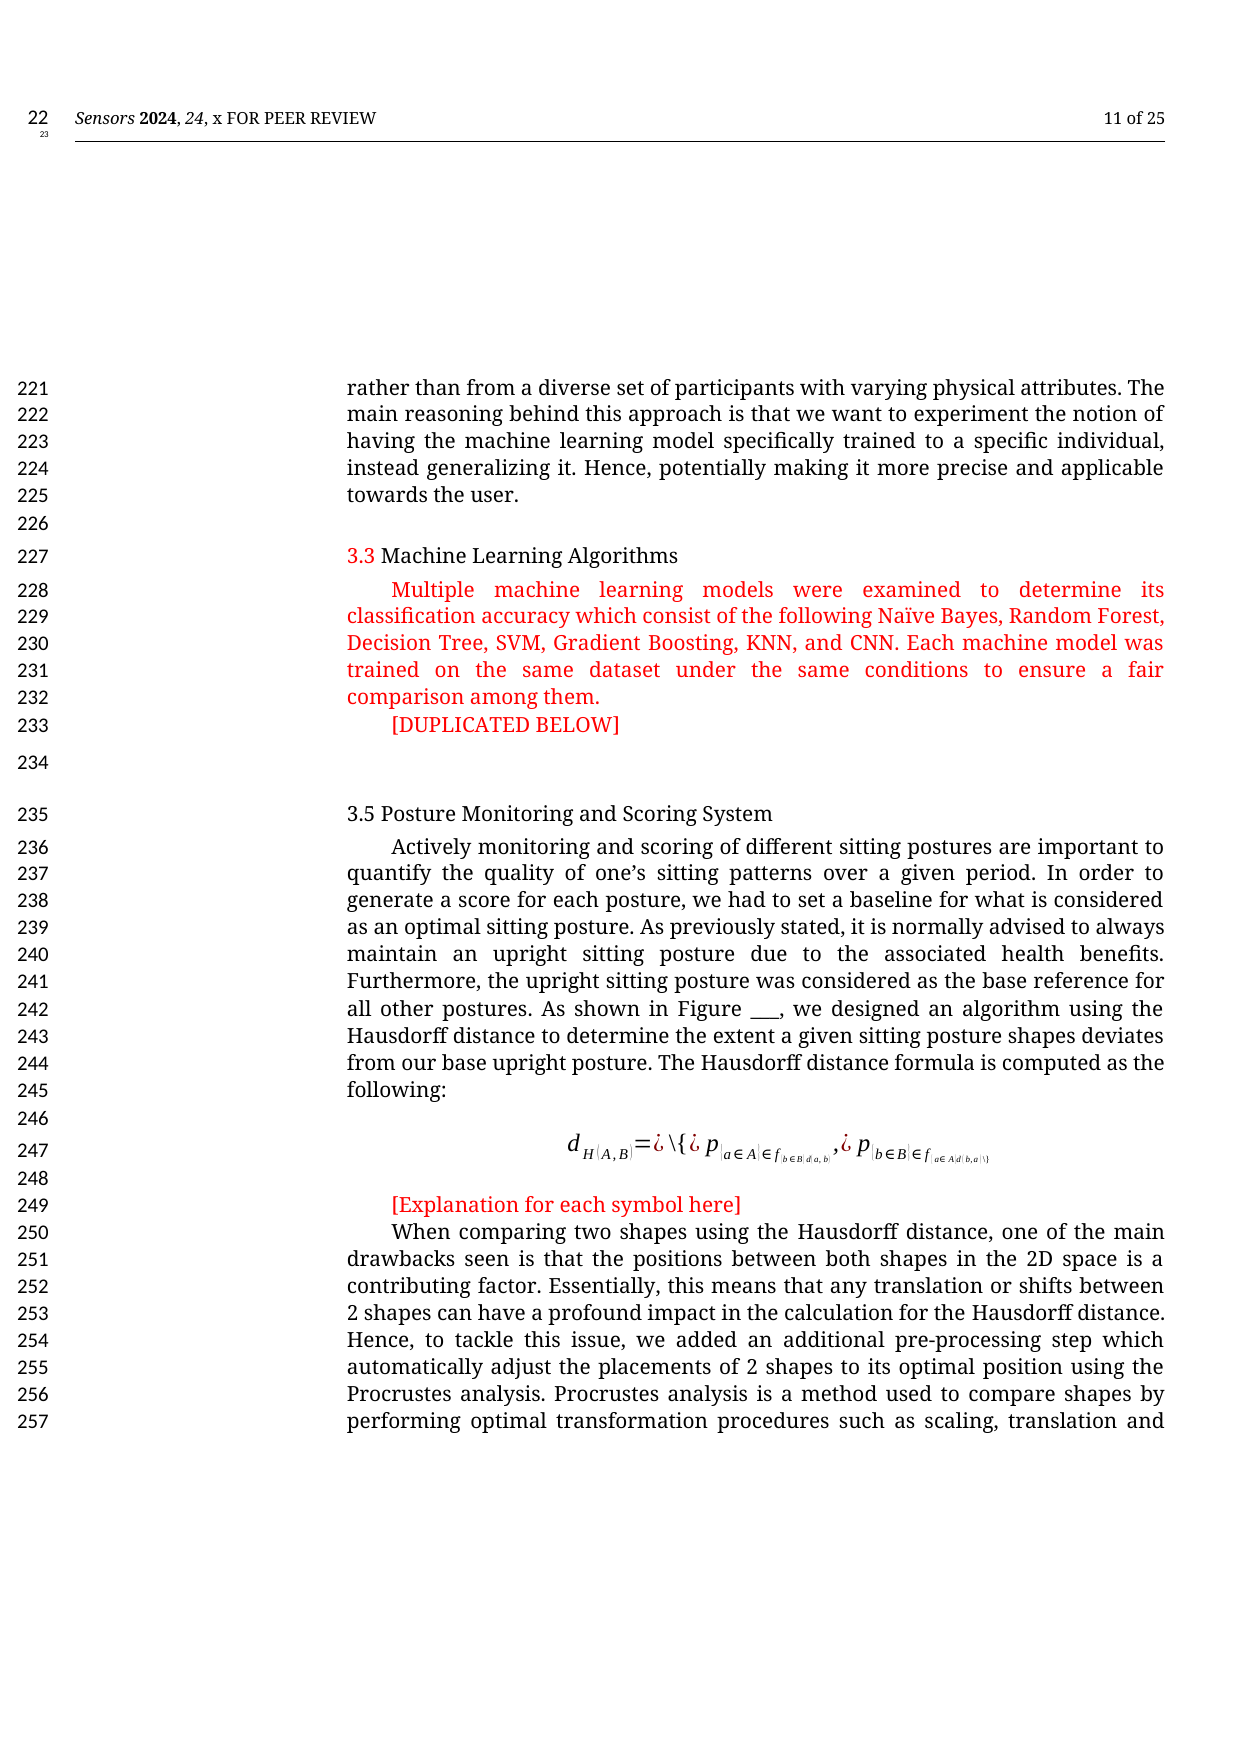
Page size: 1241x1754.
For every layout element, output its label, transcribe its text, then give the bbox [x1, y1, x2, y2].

subtitle 3.3 Machine Learning Algorithms [347, 542, 1165, 569]
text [347, 1218, 1165, 1434]
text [347, 374, 1165, 509]
text [DUPLICATED BELOW] [347, 711, 1165, 738]
subtitle 3.5 Posture Monitoring and Scoring System [347, 799, 1165, 826]
text [Explanation for each symbol here] [347, 1191, 1165, 1218]
text Multiple machine learning models were examined to determine its classification accuracy which consist of the following Naïve Bayes, Random Forest, Decision Tree, SVM, Gradient Boosting, KNN, and CNN. Each machine model was trained on the same dataset under the same conditions to ensure a fair comparison among them. [347, 576, 1165, 711]
text Actively monitoring and scoring of different sitting postures are important to quantify the quality of one’s sitting patterns over a given period. In order to generate a score for each posture, we had to set a baseline for what is considered as an optimal sitting posture. As previously stated, it is normally advised to always maintain an upright sitting posture due to the associated health benefits. Furthermore, the upright sitting posture was considered as the base reference for all other postures. As shown in Figure ___, we designed an algorithm using the Hausdorff distance to determine the extent a given sitting posture shapes deviates from our base upright posture. The Hausdorff distance formula is computed as the following: [347, 833, 1165, 1103]
